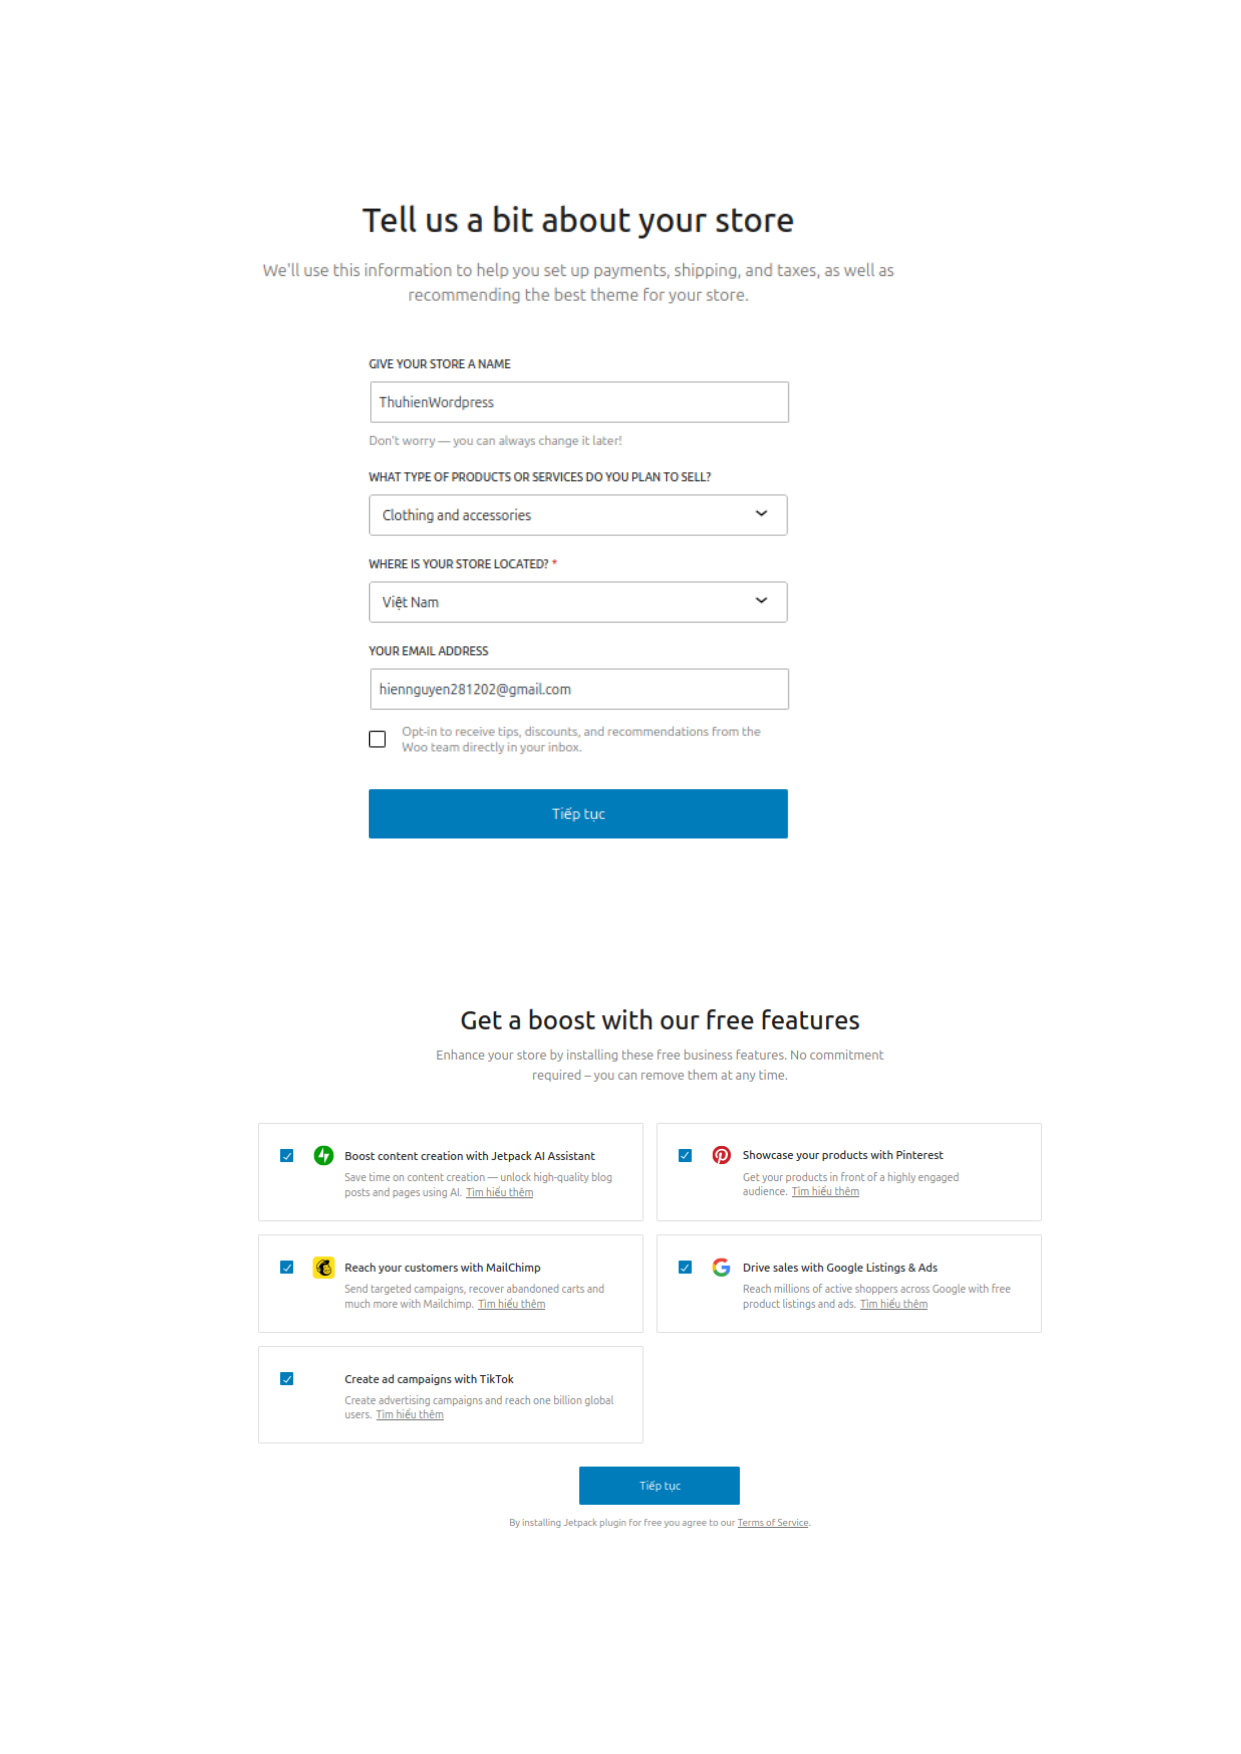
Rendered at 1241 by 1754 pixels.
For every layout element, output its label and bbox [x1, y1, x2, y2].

picture [225, 950, 1064, 1550]
picture [225, 150, 949, 875]
